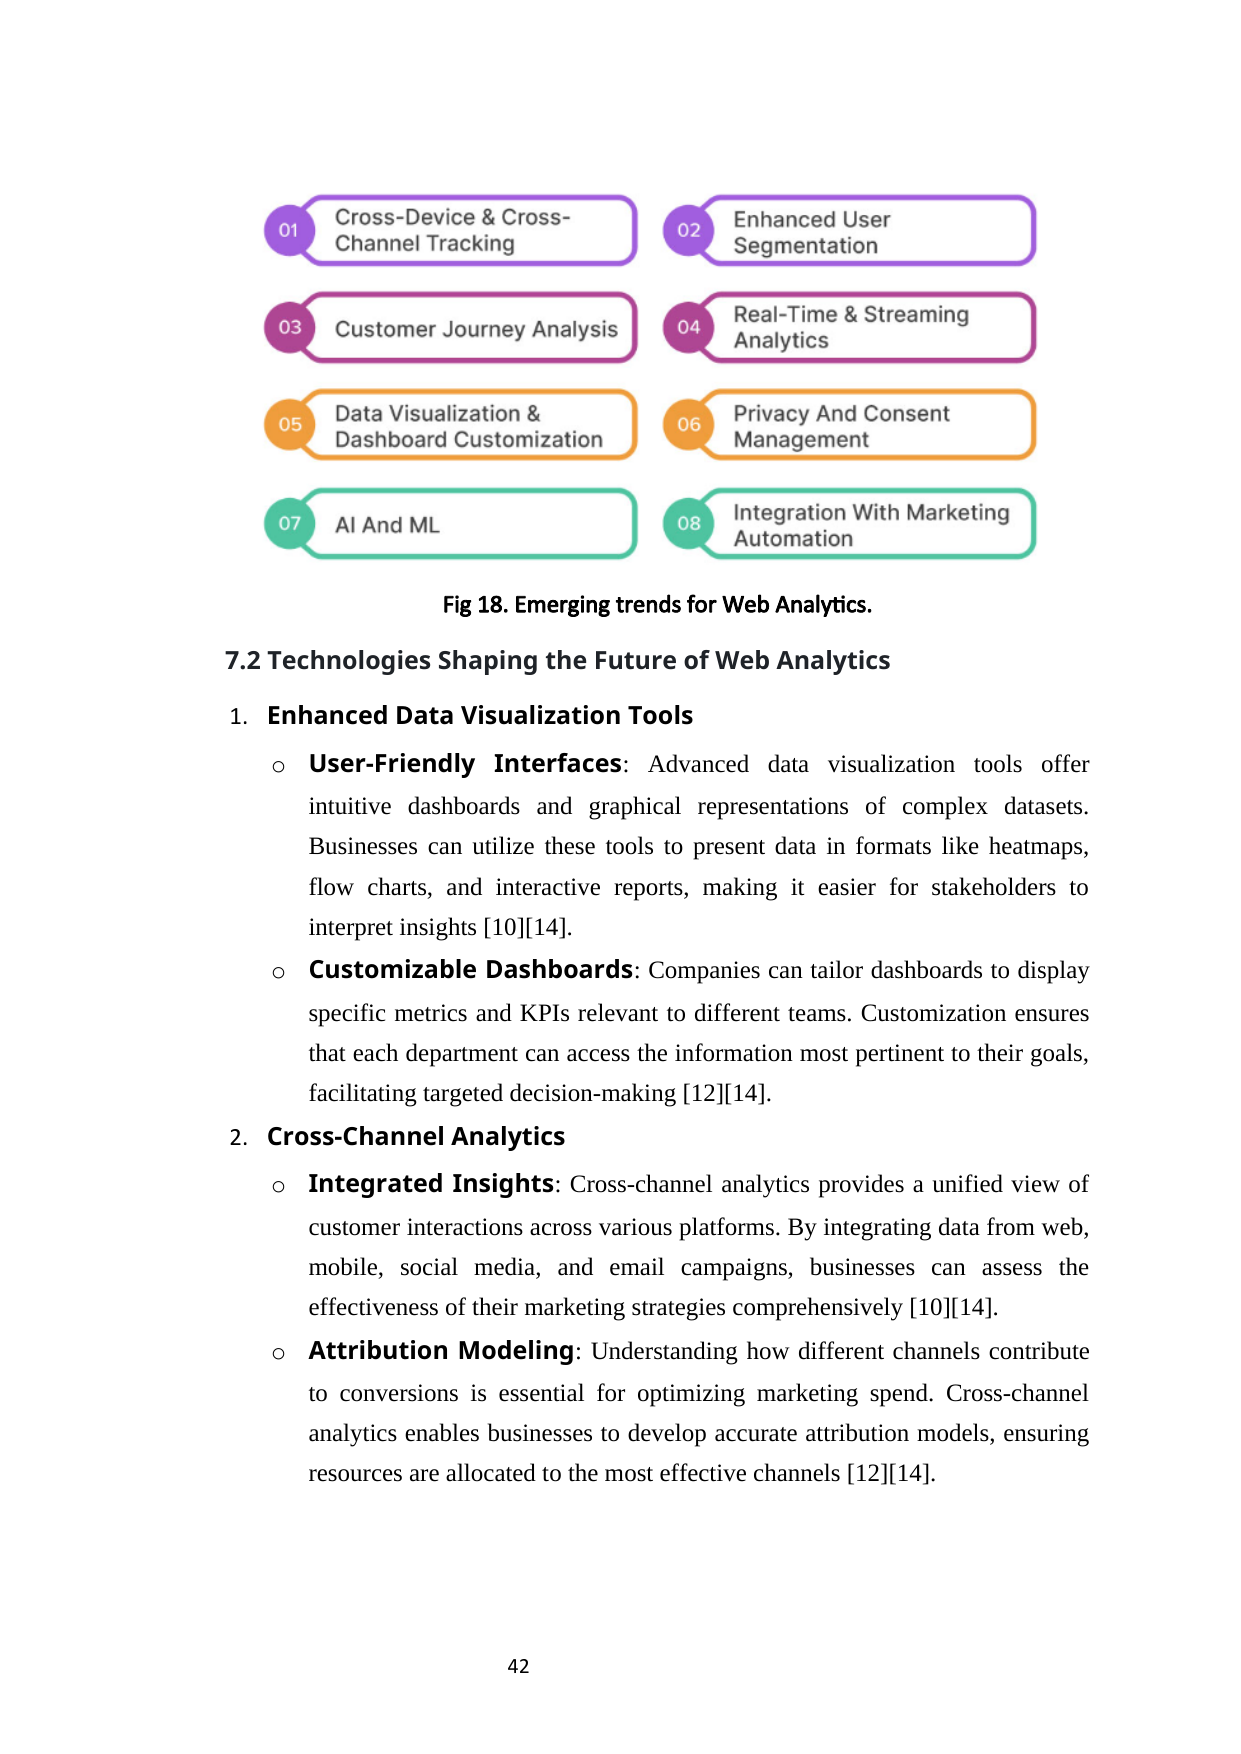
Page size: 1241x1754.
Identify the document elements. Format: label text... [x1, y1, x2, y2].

list Integrated Insights: Cross-channel analytics provides a unified view of customer interactions across various platforms. By integrating data from web, mobile, social media, and email campaigns, businesses can assess the effectiveness of their marketing strategies comprehensively [10][14]. [271, 1166, 1090, 1321]
text Fig 18. Emerging trends for Web Analytics. [225, 588, 1090, 618]
list Customizable Dashboards: Companies can tailor dashboards to display specific metrics and KPIs relevant to different teams. Customization ensures that each department can access the information most pertinent to their goals, facilitating targeted decision-making [12][14]. [271, 952, 1090, 1107]
list User-Friendly Interfaces: Advanced data visualization tools offer intuitive dashboards and graphical representations of complex datasets. Businesses can utilize these tools to present data in formats like heatmaps, flow charts, and interactive reports, making it easier for stakeholders to interpret insights [10][14]. [271, 746, 1090, 941]
list Attribution Modeling: Understanding how different channels contribute to conversions is essential for optimizing marketing spend. Cross-channel analytics enables businesses to develop accurate attribution models, ensuring resources are allocated to the most effective channels [12][14]. [271, 1332, 1090, 1487]
picture [225, 150, 1091, 577]
text 7.2 Technologies Shaping the Future of Web Analytics [225, 643, 1090, 677]
list Cross-Channel Analytics [229, 1118, 1090, 1152]
list Enhanced Data Visualization Tools [229, 698, 1090, 732]
